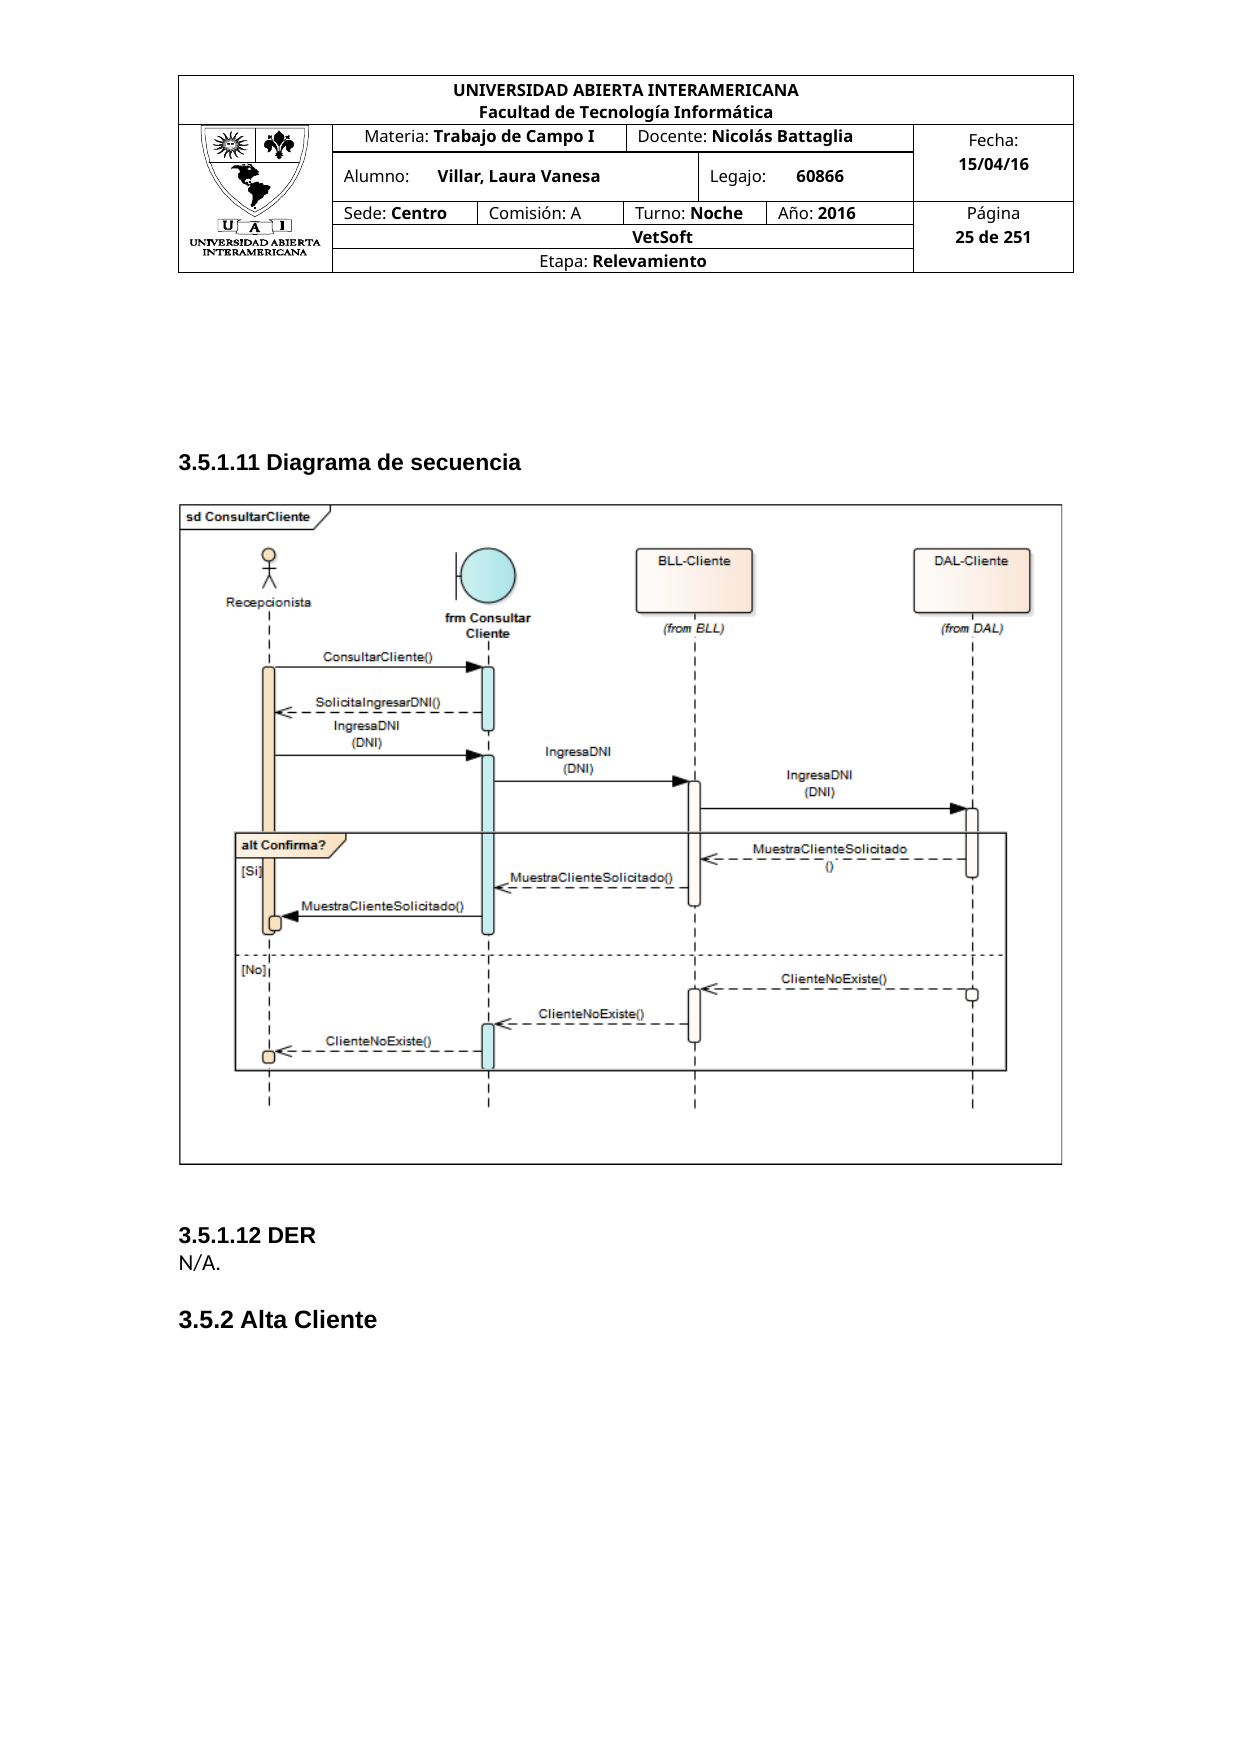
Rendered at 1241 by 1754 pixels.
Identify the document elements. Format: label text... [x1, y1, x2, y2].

subtitle 3.5.1.12 DER [178, 1222, 1062, 1248]
subtitle 3.5.1.11 Diagrama de secuencia [178, 448, 1062, 475]
text N/A. [178, 1248, 1062, 1276]
subtitle 3.5.2 Alta Cliente [178, 1305, 1062, 1334]
picture [178, 503, 1063, 1165]
